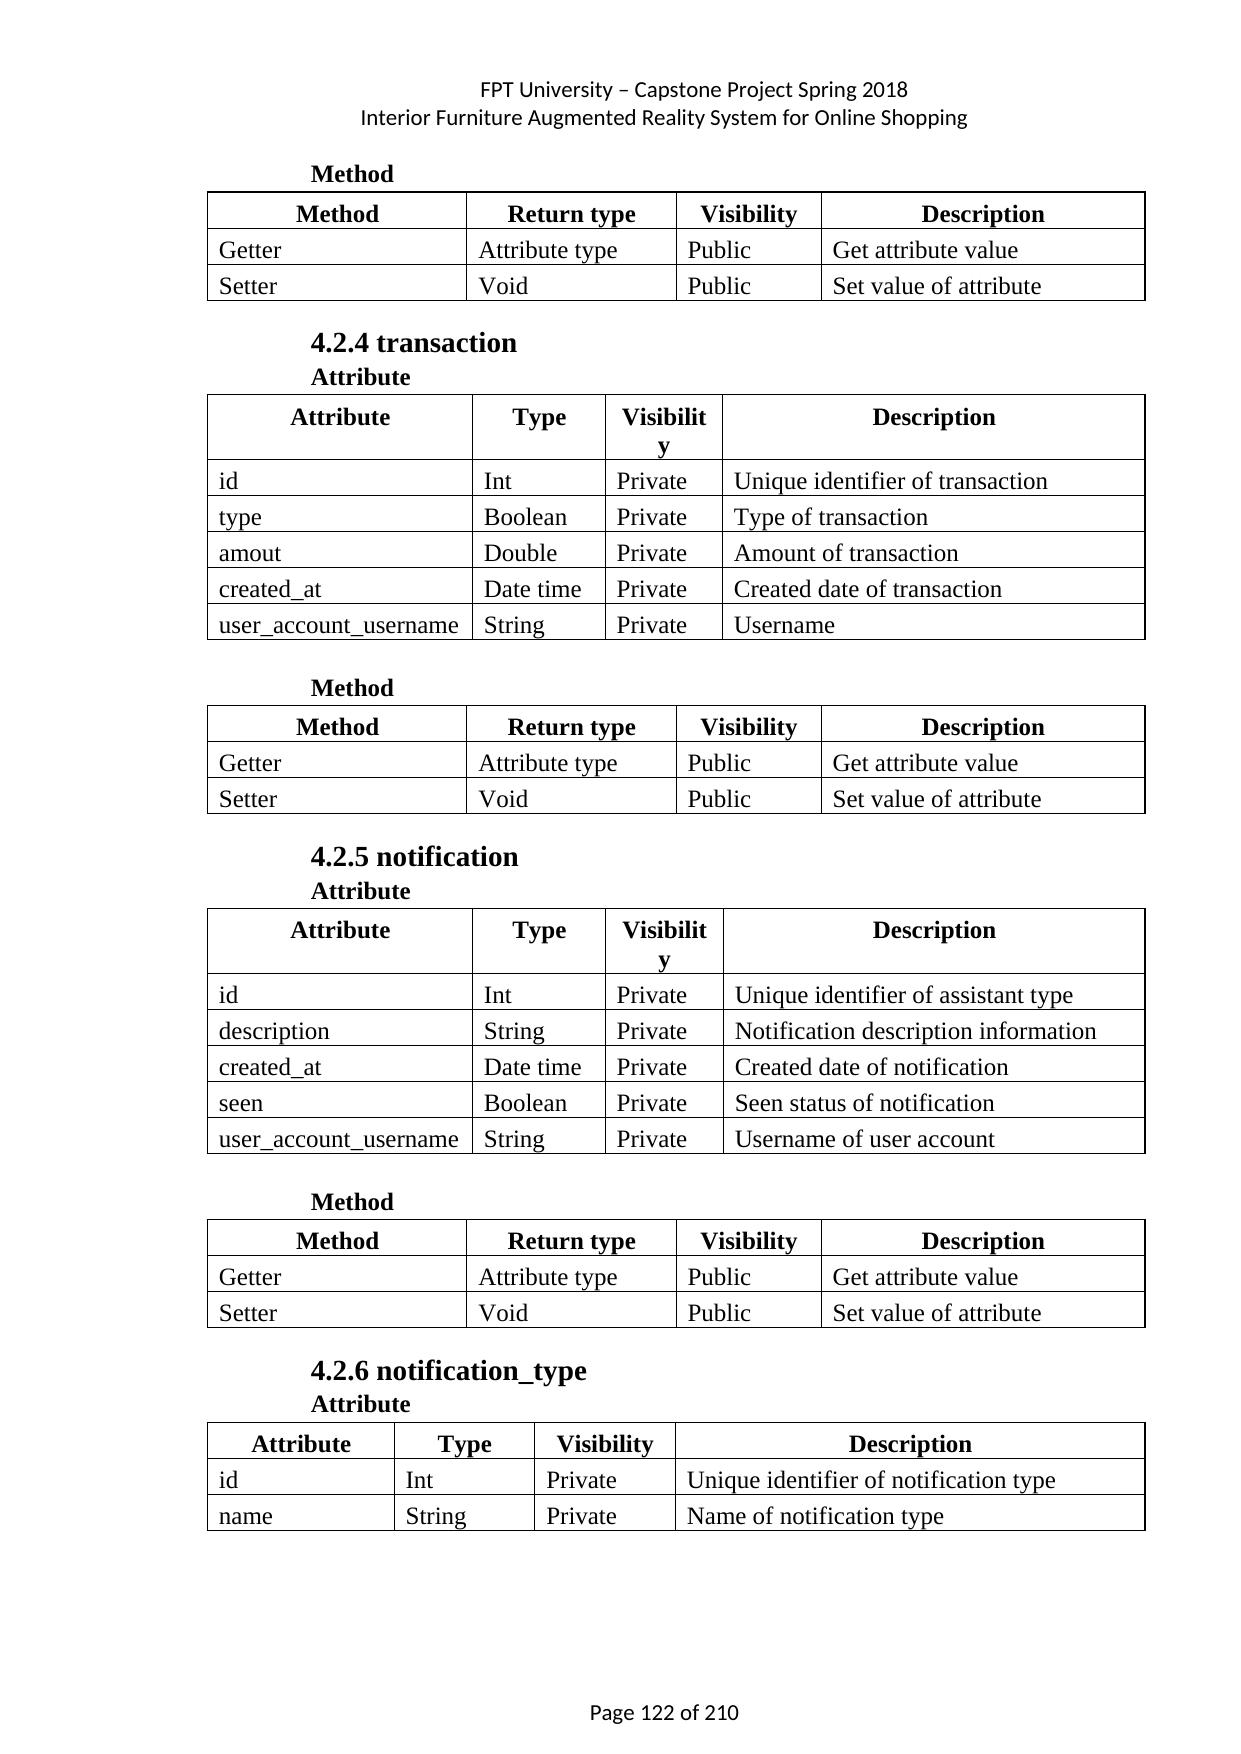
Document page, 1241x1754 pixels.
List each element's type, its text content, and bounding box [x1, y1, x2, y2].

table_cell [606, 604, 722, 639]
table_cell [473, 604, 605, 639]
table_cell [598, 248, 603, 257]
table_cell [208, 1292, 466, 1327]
text Attribute [311, 876, 1053, 904]
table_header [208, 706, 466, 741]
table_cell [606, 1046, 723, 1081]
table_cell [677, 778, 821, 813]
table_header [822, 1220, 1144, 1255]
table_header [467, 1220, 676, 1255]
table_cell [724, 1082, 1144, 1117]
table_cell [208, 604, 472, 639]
text Method [311, 159, 1053, 188]
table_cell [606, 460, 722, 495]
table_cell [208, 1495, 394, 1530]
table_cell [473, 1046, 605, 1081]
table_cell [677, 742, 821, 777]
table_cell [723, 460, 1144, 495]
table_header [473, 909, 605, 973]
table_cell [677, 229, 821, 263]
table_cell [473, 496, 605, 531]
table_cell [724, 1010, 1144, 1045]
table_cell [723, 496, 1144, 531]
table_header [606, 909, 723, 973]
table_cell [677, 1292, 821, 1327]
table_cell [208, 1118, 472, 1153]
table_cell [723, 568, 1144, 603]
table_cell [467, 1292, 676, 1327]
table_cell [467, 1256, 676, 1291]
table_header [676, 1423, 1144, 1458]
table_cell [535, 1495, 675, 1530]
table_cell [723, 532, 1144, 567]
subtitle 4.2.5 notification [292, 839, 1122, 873]
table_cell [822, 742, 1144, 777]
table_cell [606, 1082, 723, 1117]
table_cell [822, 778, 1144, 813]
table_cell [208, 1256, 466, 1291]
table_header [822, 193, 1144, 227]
subtitle 4.2.4 transaction [292, 326, 1122, 359]
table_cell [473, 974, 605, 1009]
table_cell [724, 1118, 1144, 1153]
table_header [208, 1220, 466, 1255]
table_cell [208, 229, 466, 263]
text Attribute [311, 362, 1053, 391]
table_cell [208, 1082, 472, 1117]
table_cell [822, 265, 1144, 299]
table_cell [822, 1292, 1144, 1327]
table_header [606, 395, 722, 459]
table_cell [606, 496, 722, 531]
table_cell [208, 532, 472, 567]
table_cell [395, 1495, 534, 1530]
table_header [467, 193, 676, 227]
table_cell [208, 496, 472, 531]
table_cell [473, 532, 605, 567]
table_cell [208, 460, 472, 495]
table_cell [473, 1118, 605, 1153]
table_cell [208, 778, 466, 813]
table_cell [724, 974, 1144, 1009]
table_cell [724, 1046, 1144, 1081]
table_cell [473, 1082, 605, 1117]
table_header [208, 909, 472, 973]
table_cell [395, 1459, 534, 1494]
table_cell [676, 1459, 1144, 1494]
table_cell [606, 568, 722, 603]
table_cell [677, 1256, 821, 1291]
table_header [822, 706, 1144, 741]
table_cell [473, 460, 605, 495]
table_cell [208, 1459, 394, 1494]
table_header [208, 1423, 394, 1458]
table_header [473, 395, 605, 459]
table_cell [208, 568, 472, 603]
text Method [311, 673, 1053, 702]
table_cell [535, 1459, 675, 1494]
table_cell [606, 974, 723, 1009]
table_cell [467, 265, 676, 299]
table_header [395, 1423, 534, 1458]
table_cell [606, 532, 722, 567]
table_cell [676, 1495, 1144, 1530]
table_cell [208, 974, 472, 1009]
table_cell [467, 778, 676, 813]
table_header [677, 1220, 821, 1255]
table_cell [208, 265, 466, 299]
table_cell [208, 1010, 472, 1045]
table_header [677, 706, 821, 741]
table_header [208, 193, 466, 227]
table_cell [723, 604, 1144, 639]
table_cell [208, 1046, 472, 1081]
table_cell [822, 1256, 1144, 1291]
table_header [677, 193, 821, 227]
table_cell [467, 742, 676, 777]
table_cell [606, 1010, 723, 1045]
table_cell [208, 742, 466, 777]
subtitle 4.2.6 notification_type [292, 1353, 1122, 1387]
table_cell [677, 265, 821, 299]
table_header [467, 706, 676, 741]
text Attribute [311, 1389, 1053, 1418]
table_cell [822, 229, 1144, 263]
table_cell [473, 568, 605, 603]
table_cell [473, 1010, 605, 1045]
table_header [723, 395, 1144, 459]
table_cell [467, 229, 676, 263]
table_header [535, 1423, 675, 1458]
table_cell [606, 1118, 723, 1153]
text Method [311, 1187, 1053, 1215]
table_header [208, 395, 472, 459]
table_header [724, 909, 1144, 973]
